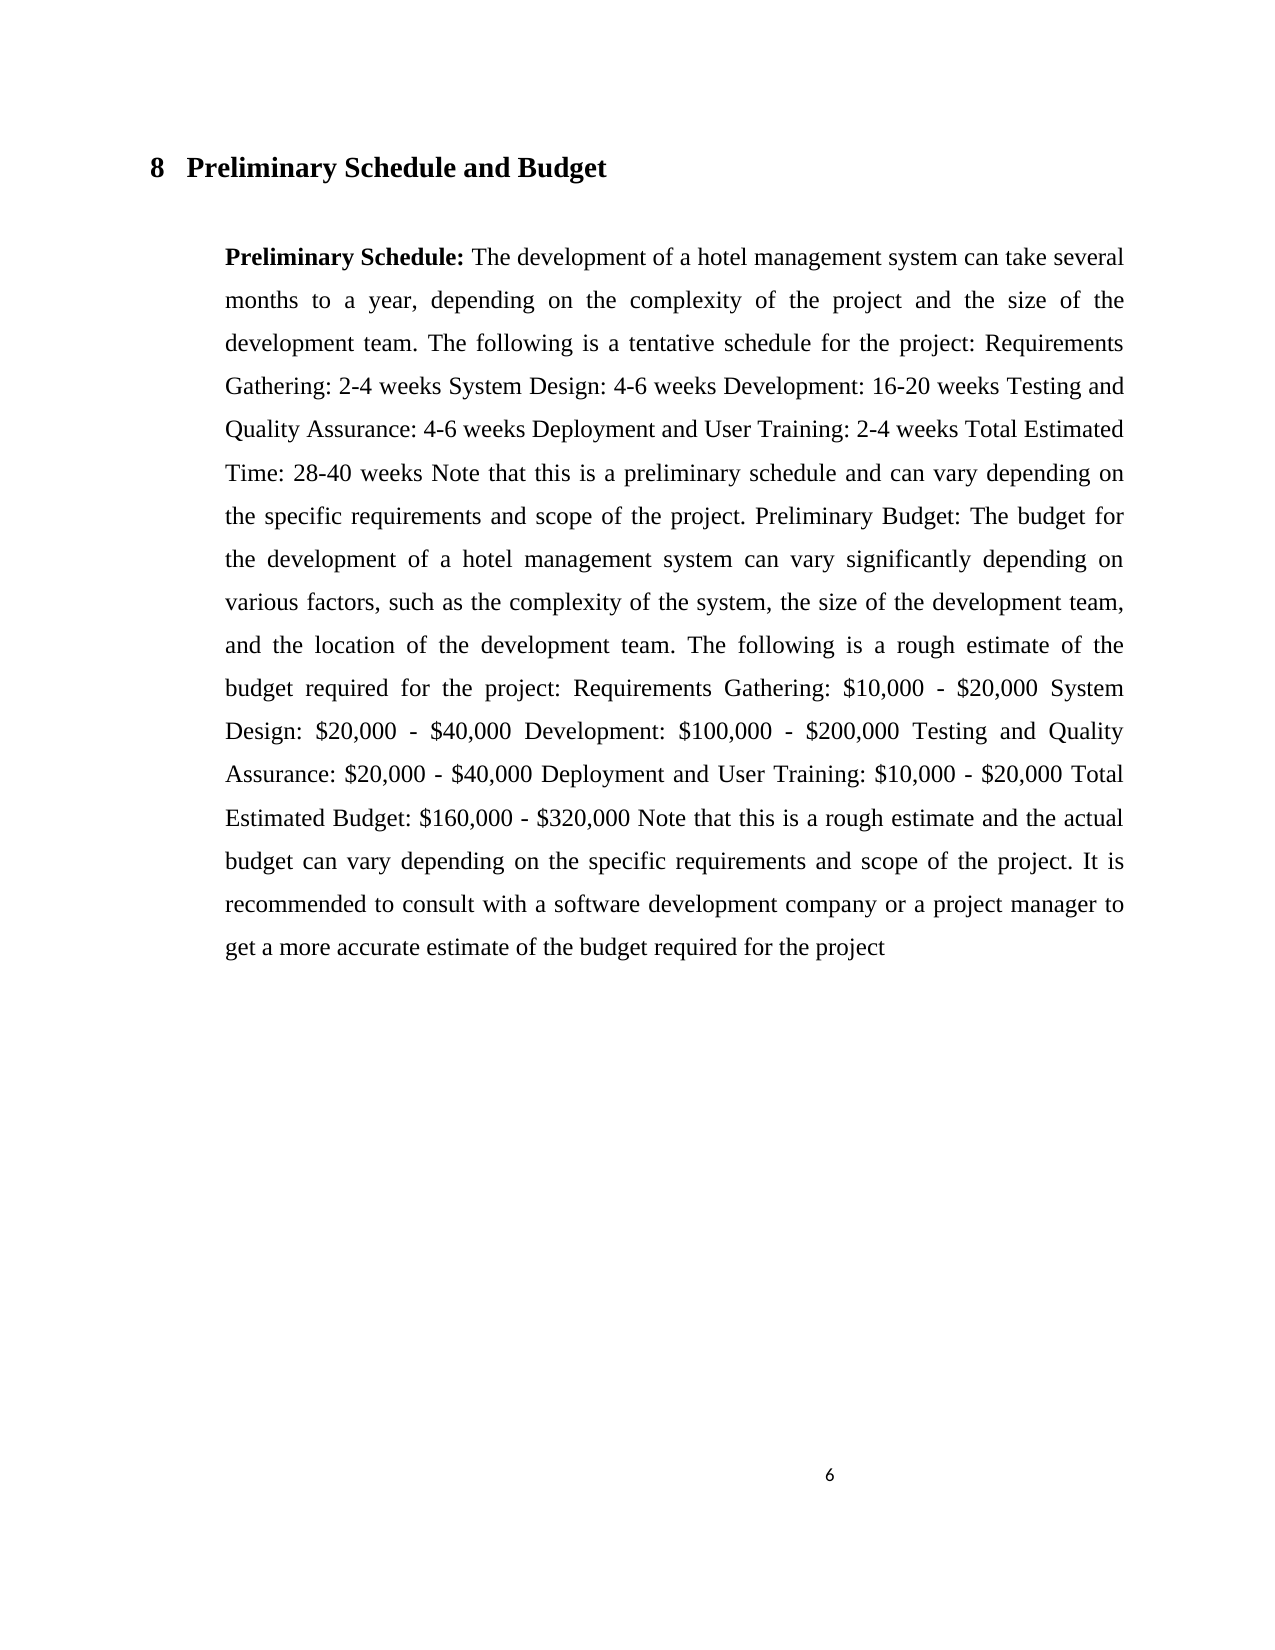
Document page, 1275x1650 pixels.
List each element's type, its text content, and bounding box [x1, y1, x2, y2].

subtitle Preliminary Schedule: The development of a hotel management system can take several months to a year, depending on the complexity of the project and the size of the development team. The following is a tentative schedule for the project: Requirements Gathering: 2-4 weeks System Design: 4-6 weeks Development: 16-20 weeks Testing and Quality Assurance: 4-6 weeks Deployment and User Training: 2-4 weeks Total Estimated Time: 28-40 weeks Note that this is a preliminary schedule and can vary depending on the specific requirements and scope of the project. Preliminary Budget: The budget for the development of a hotel management system can vary significantly depending on various factors, such as the complexity of the system, the size of the development team, and the location of the development team. The following is a rough estimate of the budget required for the project: Requirements Gathering: $10,000 - $20,000 System Design: $20,000 - $40,000 Development: $100,000 - $200,000 Testing and Quality Assurance: $20,000 - $40,000 Deployment and User Training: $10,000 - $20,000 Total Estimated Budget: $160,000 - $320,000 Note that this is a rough estimate and the actual budget can vary depending on the specific requirements and scope of the project. It is recommended to consult with a software development company or a project manager to get a more accurate estimate of the budget required for the project [225, 242, 1125, 961]
subtitle 8 Preliminary Schedule and Budget [150, 150, 1125, 183]
